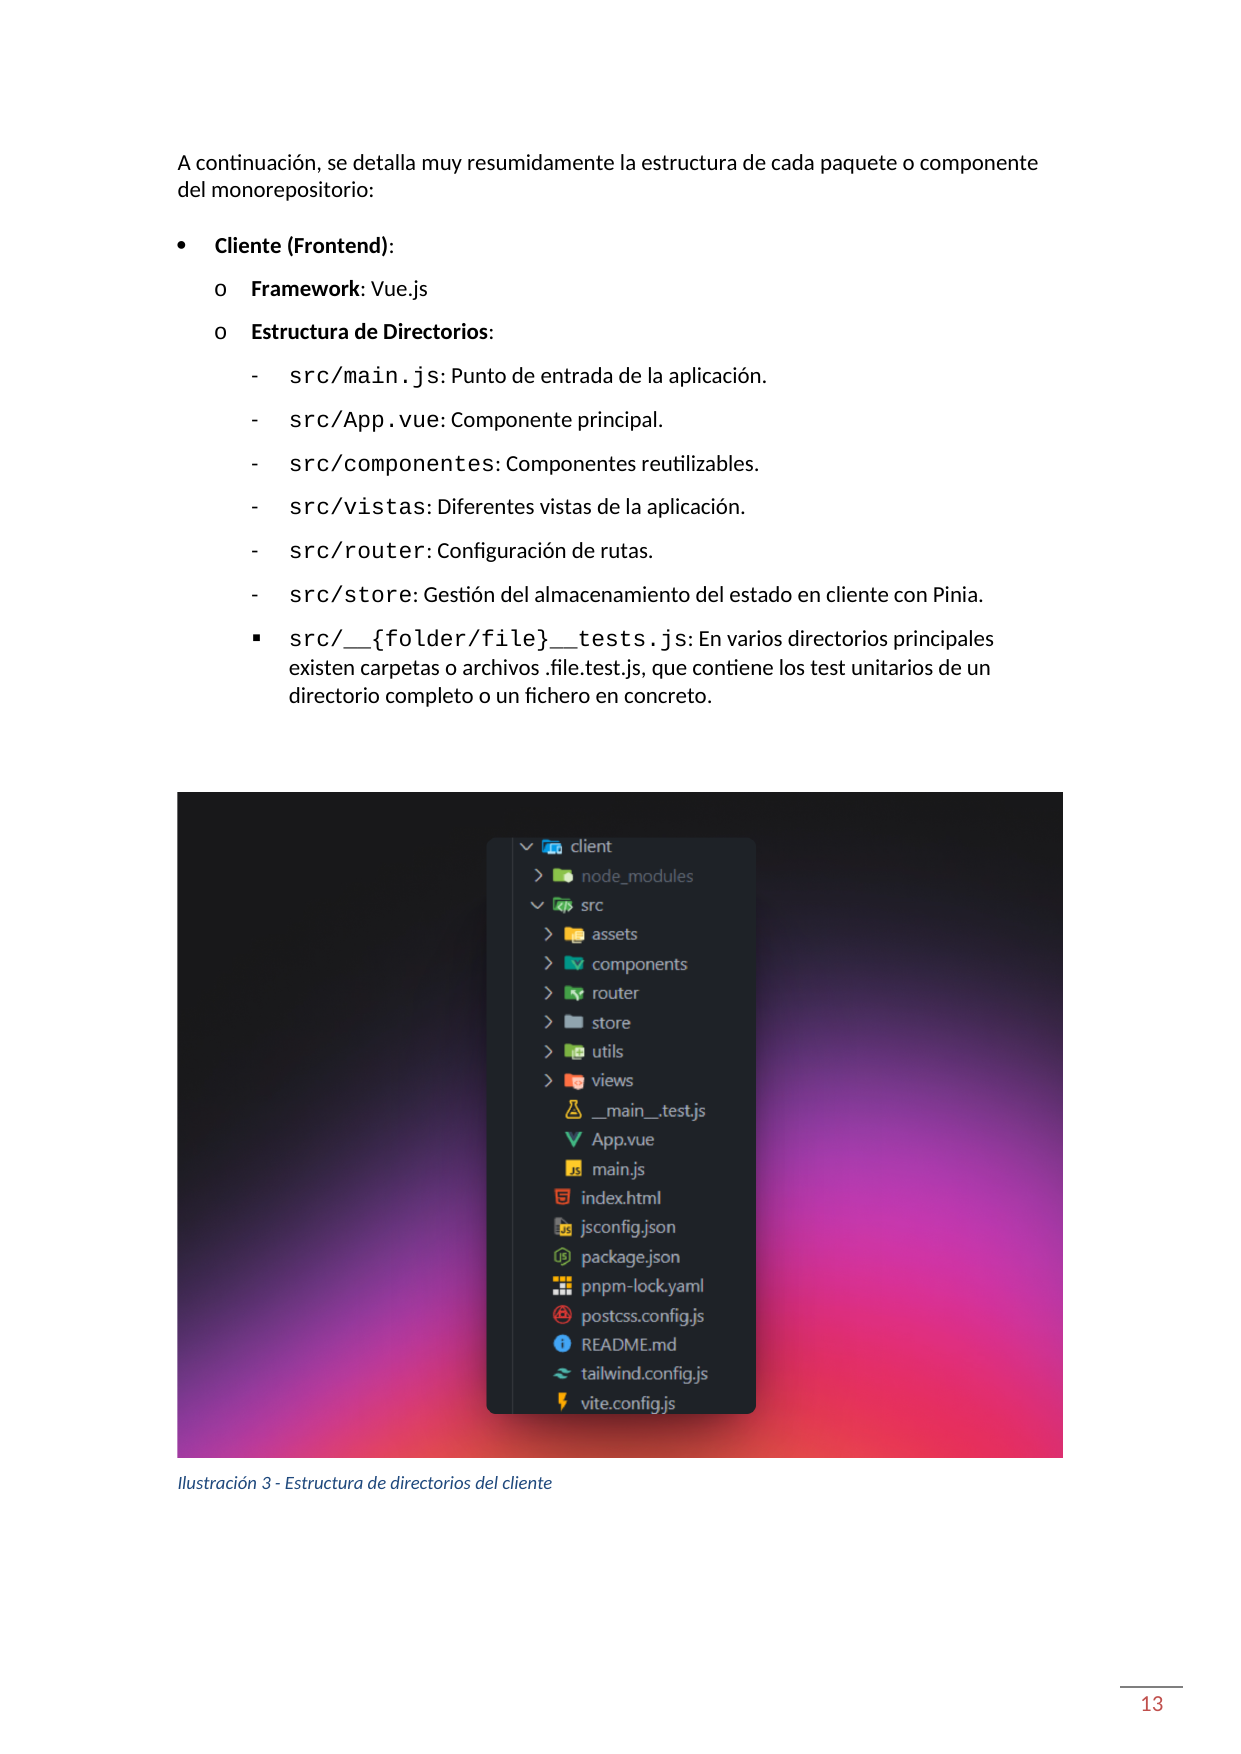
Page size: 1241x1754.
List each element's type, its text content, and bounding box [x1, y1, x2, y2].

text A continuación, se detalla muy resumidamente la estructura de cada paquete o componente del monorepositorio: [177, 148, 1063, 204]
list src/__{folder/file}__tests.js: En varios directorios principales existen carpetas o archivos .file.test.js, que contiene los test unitarios de un directorio completo o un fichero en concreto. [251, 624, 1063, 709]
list src/store: Gestión del almacenamiento del estado en cliente con Pinia. [251, 580, 1063, 609]
list Estructura de Directorios: [213, 317, 1063, 347]
list src/router: Configuración de rutas. [251, 536, 1063, 565]
text Ilustración 3 - Estructura de directorios del cliente [177, 1471, 1063, 1494]
list Cliente (Frontend): [177, 232, 1063, 260]
list src/componentes: Componentes reutilizables. [251, 449, 1063, 478]
picture [177, 792, 1063, 1458]
list src/vistas: Diferentes vistas de la aplicación. [251, 492, 1063, 522]
list Framework: Vue.js [213, 274, 1063, 303]
list src/App.vue: Componente principal. [251, 405, 1063, 434]
list src/main.js: Punto de entrada de la aplicación. [251, 361, 1063, 390]
